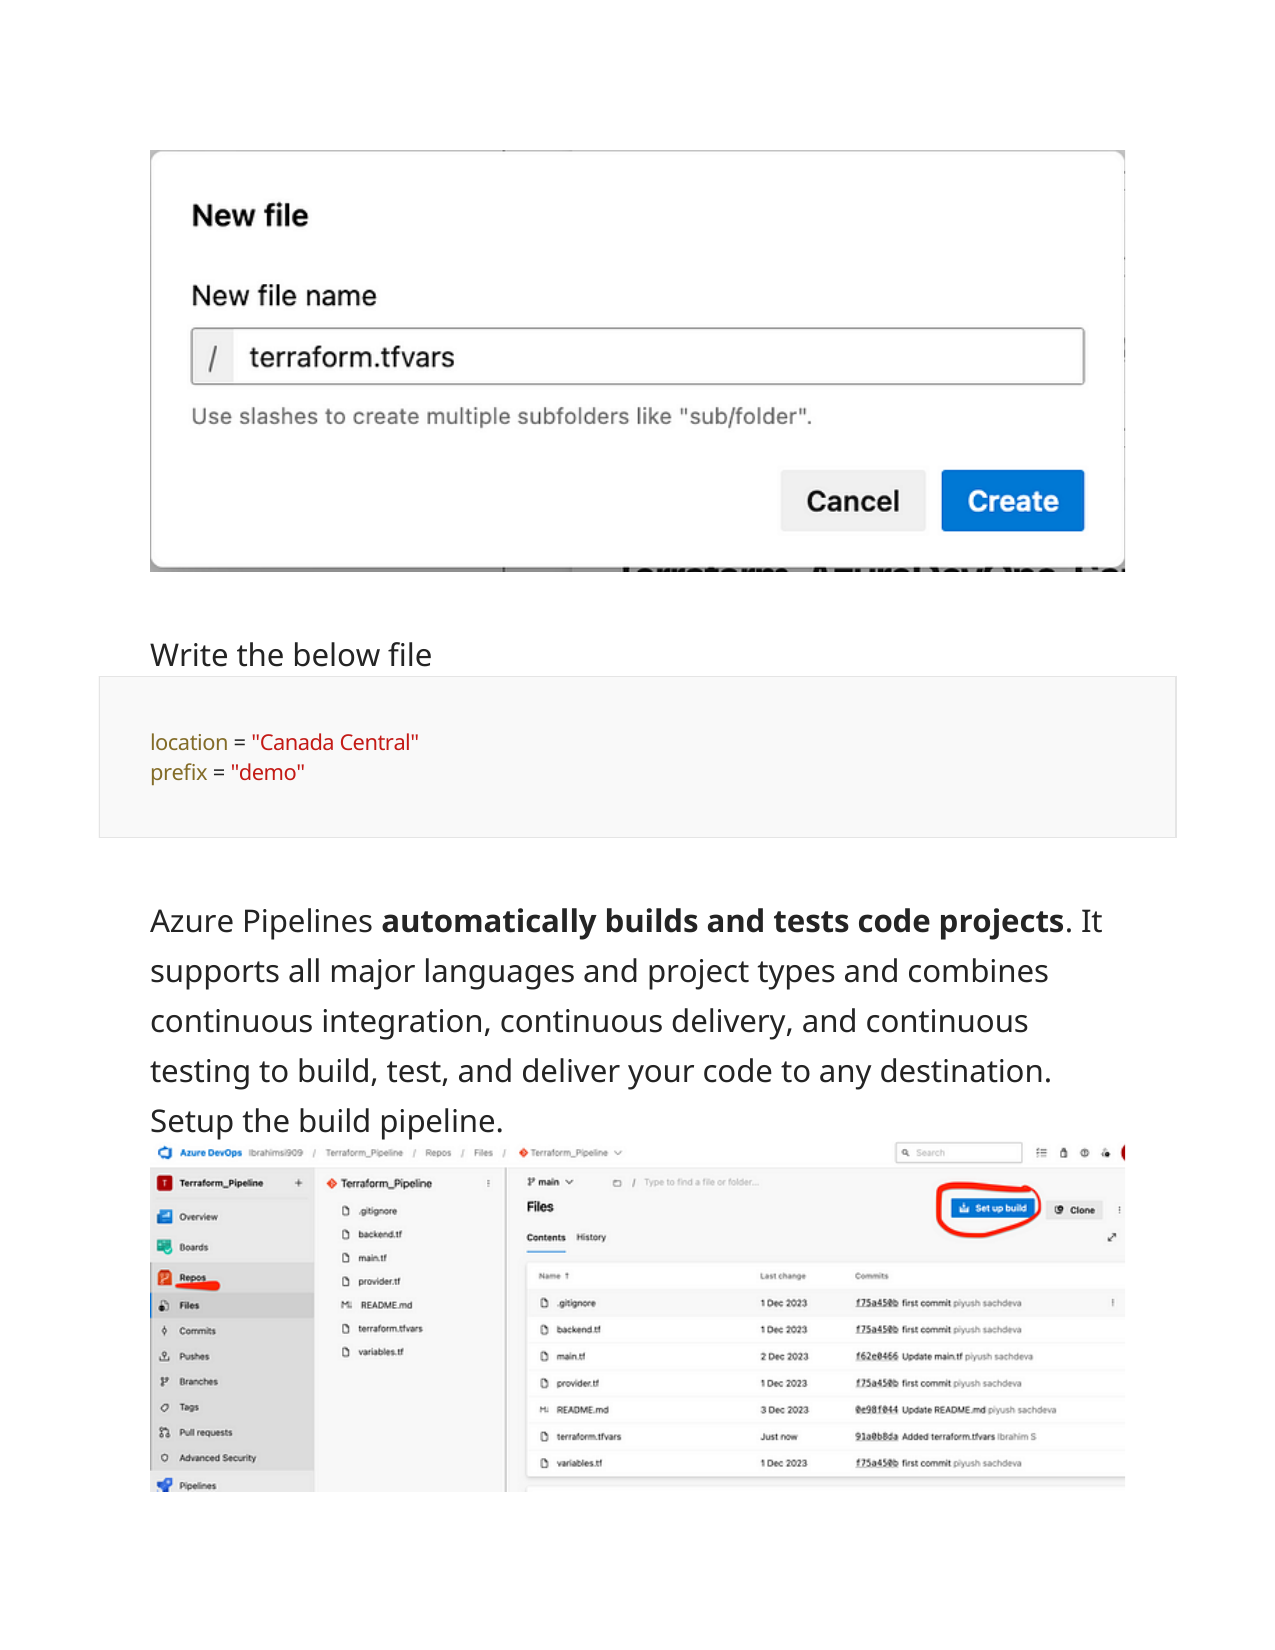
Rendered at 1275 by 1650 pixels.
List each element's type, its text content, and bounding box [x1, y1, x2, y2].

text Write the below file [150, 626, 1125, 676]
text location = "Canada Central" prefix = "demo" [100, 677, 1175, 837]
picture [150, 1141, 1125, 1492]
text Azure Pipelines automatically builds and tests code projects. It supports all major languages and project types and combines continuous integration, continuous delivery, and continuous testing to build, test, and deliver your code to any destination. Setup the build pipeline. [150, 892, 1125, 1141]
picture [150, 150, 1125, 572]
